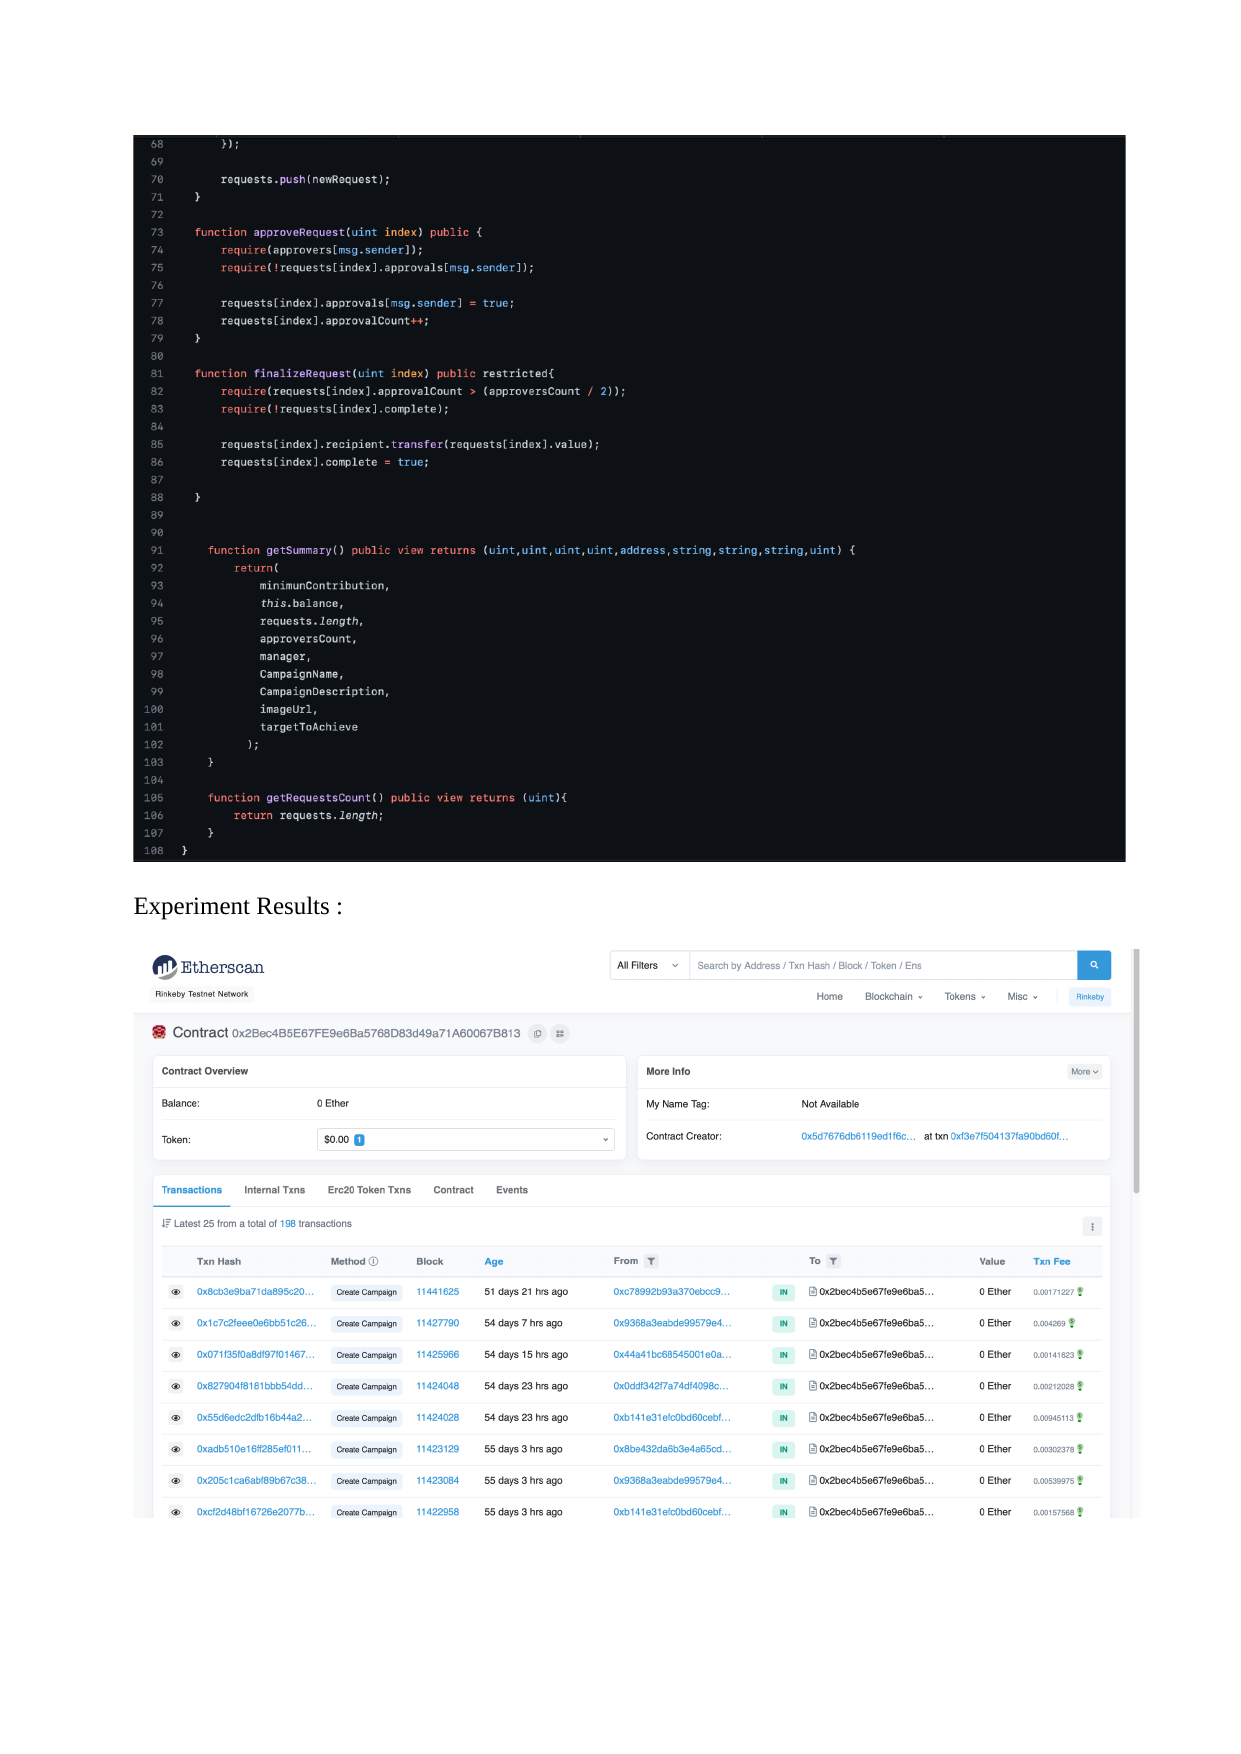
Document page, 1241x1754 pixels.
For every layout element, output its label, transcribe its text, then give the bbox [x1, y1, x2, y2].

picture [133, 135, 1126, 862]
text Experiment Results : [133, 891, 1140, 920]
picture [133, 949, 1141, 1518]
